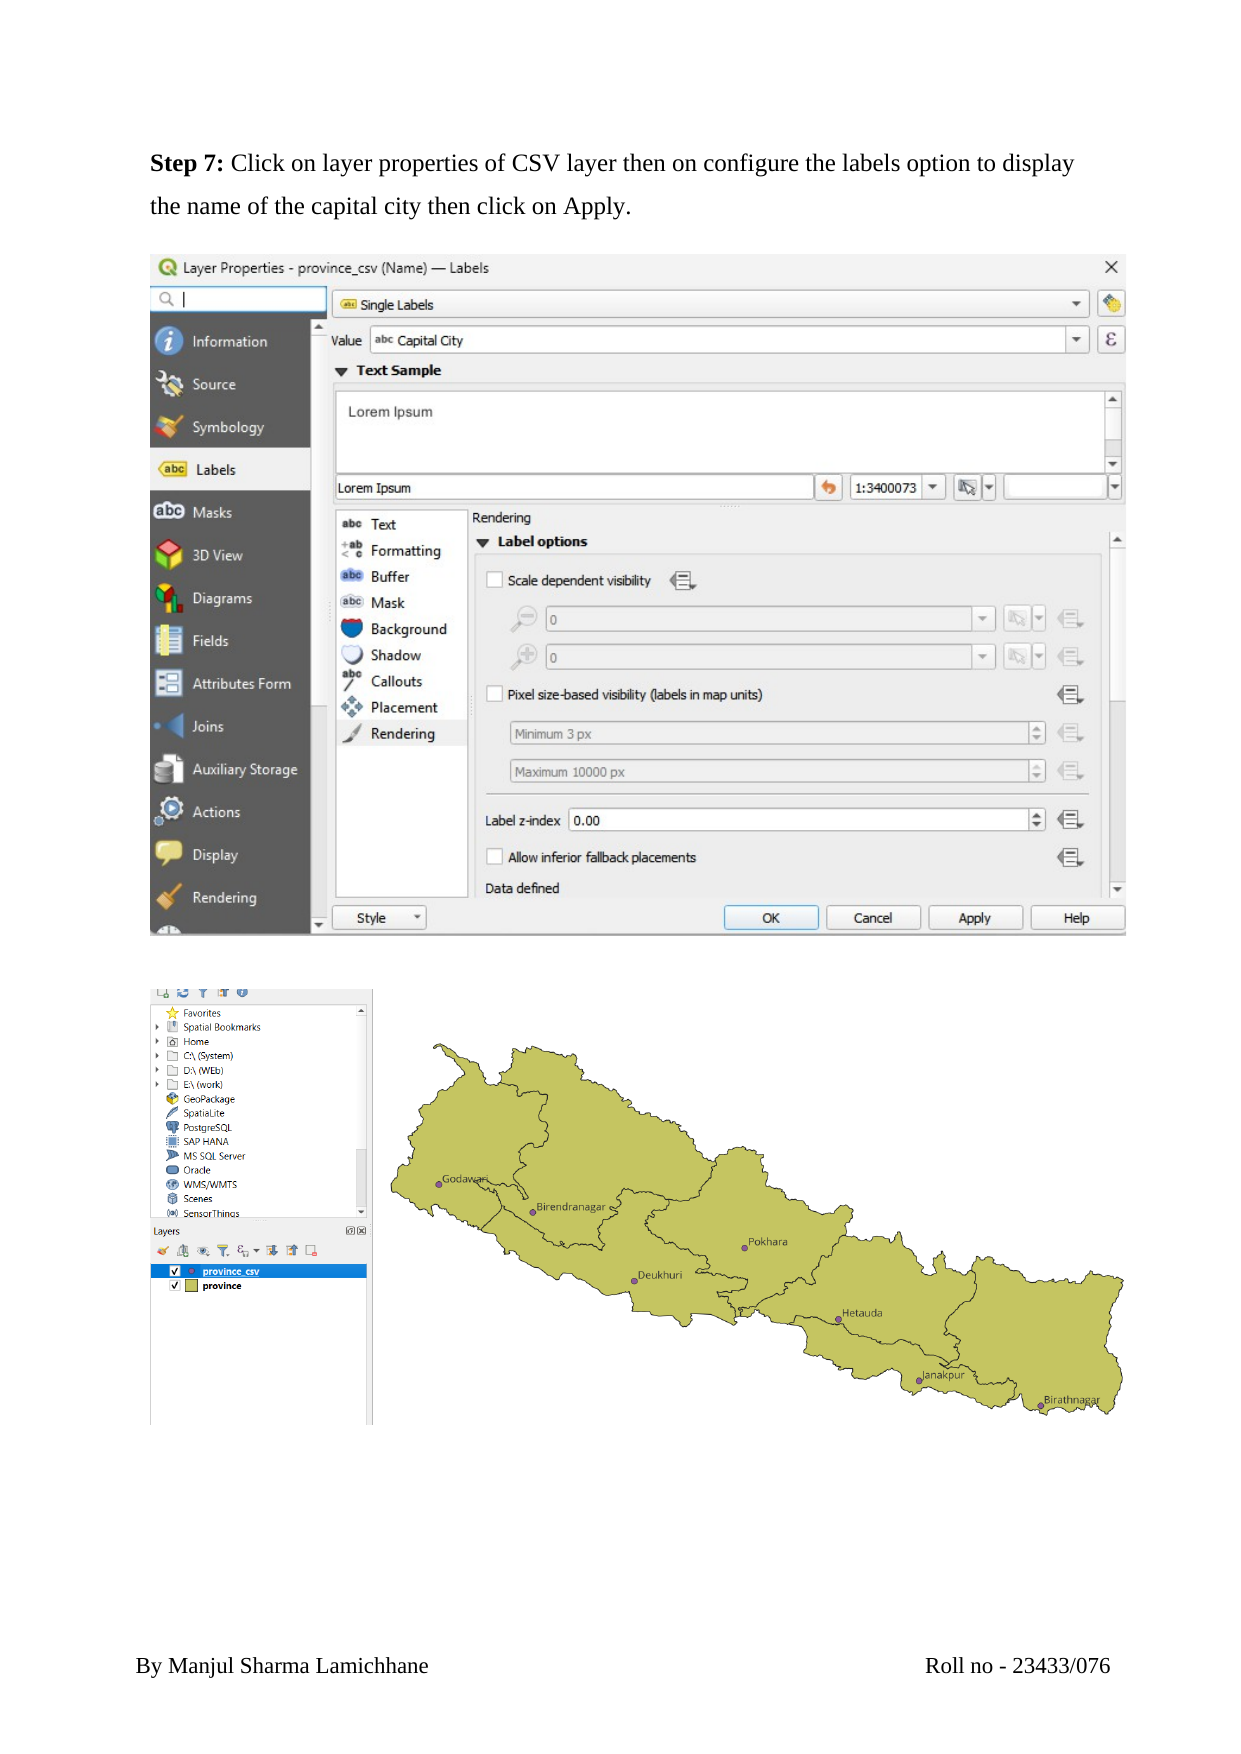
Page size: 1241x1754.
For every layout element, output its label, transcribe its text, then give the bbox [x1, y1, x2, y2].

picture [150, 989, 1131, 1425]
picture [150, 254, 1127, 936]
text Step 7: Click on layer properties of CSV layer then on configure the labels option to display the name of the capital city then click on Apply. [150, 148, 1092, 220]
